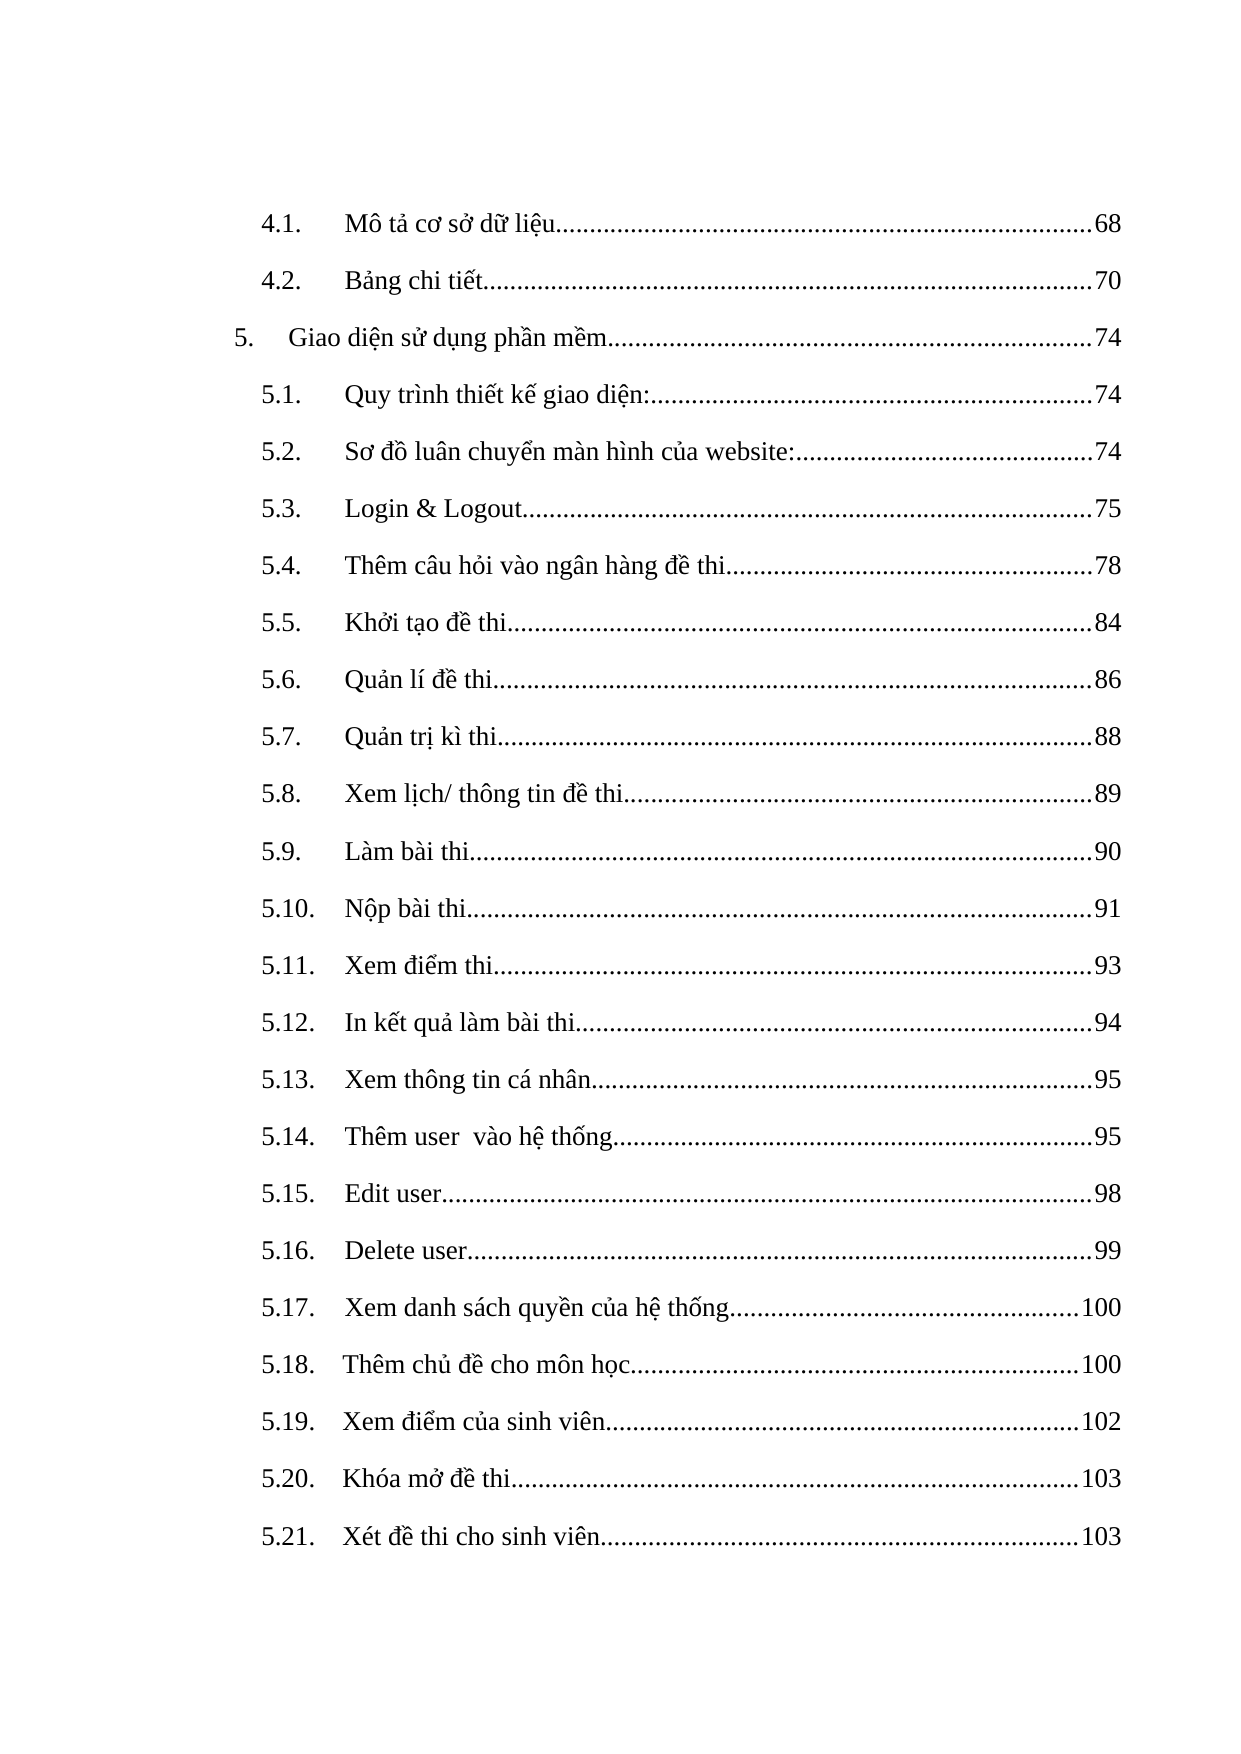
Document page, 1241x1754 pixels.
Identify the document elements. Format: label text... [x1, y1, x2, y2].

text 5. Giao diện sử dụng phần mềm 74 [234, 321, 1122, 352]
text 5.17. Xem danh sách quyền của hệ thống 100 [261, 1291, 1122, 1322]
text 5.15. Edit user 98 [261, 1177, 1122, 1208]
text 5.7. Quản trị kì thi 88 [261, 721, 1122, 752]
text 4.1. Mô tả cơ sở dữ liệu 68 [261, 207, 1122, 238]
text 5.16. Delete user 99 [261, 1234, 1122, 1265]
text 5.10. Nộp bài thi 91 [261, 892, 1122, 923]
text 5.8. Xem lịch/ thông tin đề thi 89 [261, 778, 1122, 809]
text 5.9. Làm bài thi 90 [261, 835, 1122, 866]
text 5.13. Xem thông tin cá nhân 95 [261, 1063, 1122, 1094]
text 5.19. Xem điểm của sinh viên 102 [261, 1406, 1122, 1437]
text 5.20. Khóa mở đề thi 103 [261, 1463, 1122, 1494]
text 5.14. Thêm user vào hệ thống 95 [261, 1120, 1122, 1151]
text 4.2. Bảng chi tiết 70 [261, 264, 1122, 295]
text 5.18. Thêm chủ đề cho môn học 100 [261, 1348, 1122, 1379]
text 5.11. Xem điểm thi 93 [261, 949, 1122, 980]
text 5.1. Quy trình thiết kế giao diện: 74 [261, 378, 1122, 409]
text 5.5. Khởi tạo đề thi 84 [261, 606, 1122, 637]
text 5.6. Quản lí đề thi 86 [261, 663, 1122, 694]
text 5.12. In kết quả làm bài thi 94 [261, 1006, 1122, 1037]
text 5.3. Login & Logout 75 [261, 492, 1122, 523]
text 5.21. Xét đề thi cho sinh viên 103 [261, 1520, 1122, 1551]
text 5.4. Thêm câu hỏi vào ngân hàng đề thi 78 [261, 549, 1122, 580]
text 5.2. Sơ đồ luân chuyển màn hình của website: 74 [261, 435, 1122, 466]
